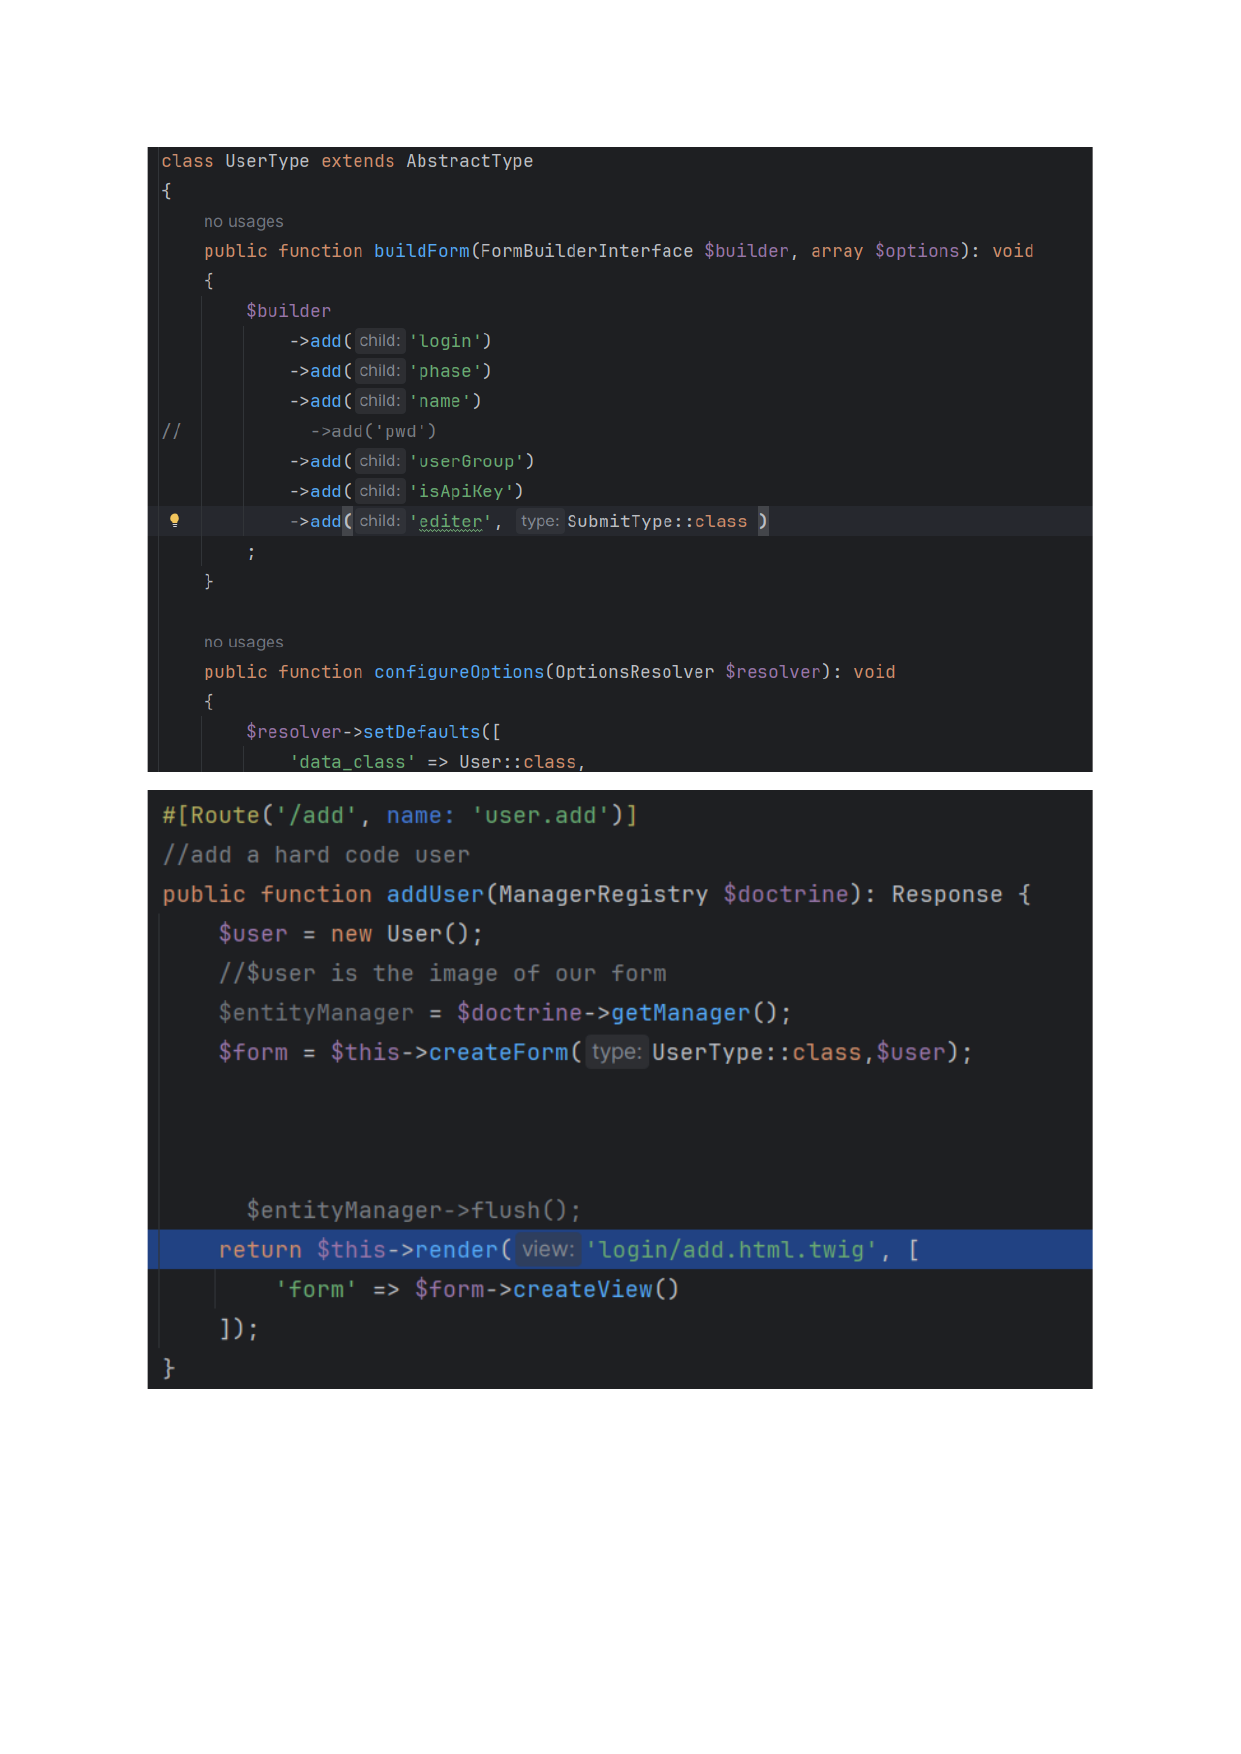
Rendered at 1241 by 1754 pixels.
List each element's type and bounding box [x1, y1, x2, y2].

picture [147, 147, 1093, 772]
picture [147, 790, 1093, 1389]
